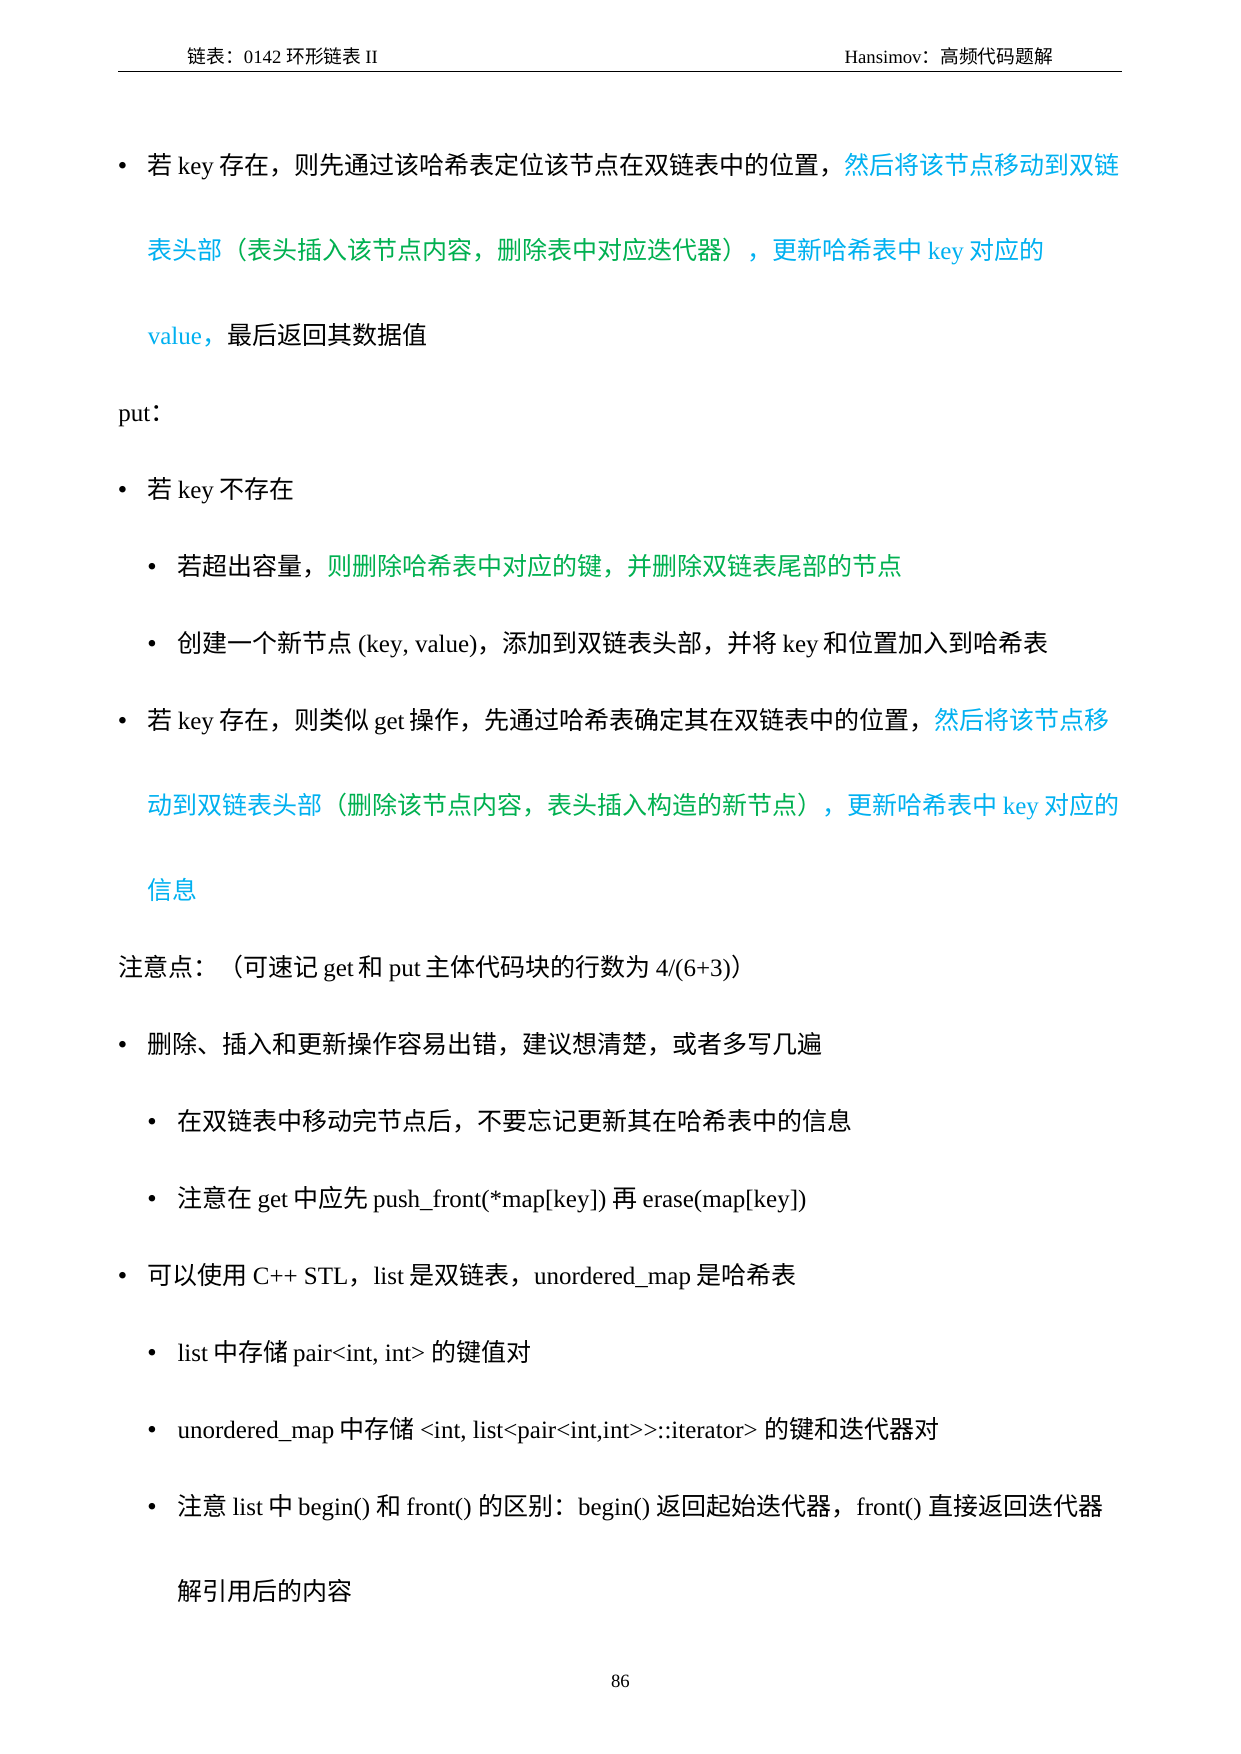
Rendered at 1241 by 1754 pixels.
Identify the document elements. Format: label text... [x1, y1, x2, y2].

text 注意点：（可速记get和put主体代码块的行数为4/(6+3)） [118, 931, 1122, 999]
text 在双链表中移动完节点后，不要忘记更新其在哈希表中的信息 [148, 1085, 1122, 1153]
text unordered_map中存储 <int, list<pair<int,int>>::iterator> 的键和迭代器对 [148, 1393, 1122, 1461]
text 注意list中begin() 和front() 的区别：begin() 返回起始迭代器，front() 直接返回迭代器解引用后的内容 [148, 1470, 1122, 1623]
text 删除、插入和更新操作容易出错，建议想清楚，或者多写几遍 [118, 1008, 1122, 1076]
text 若key存在，则类似get操作，先通过哈希表确定其在双链表中的位置，然后将该节点移动到双链表头部（删除该节点内容，表头插入构造的新节点），更新哈希表中key对应的信息 [118, 684, 1122, 922]
text put： [118, 377, 1122, 444]
text 可以使用C++ STL，list是双链表，unordered_map是哈希表 [118, 1239, 1122, 1307]
text 若超出容量，则删除哈希表中对应的键，并删除双链表尾部的节点 [148, 531, 1122, 598]
text list中存储pair<int, int> 的键值对 [148, 1316, 1122, 1384]
text 创建一个新节点 (key, value)，添加到双链表头部，并将key和位置加入到哈希表 [148, 608, 1122, 676]
text 若key存在，则先通过该哈希表定位该节点在双链表中的位置，然后将该节点移动到双链表头部（表头插入该节点内容，删除表中对应迭代器），更新哈希表中key对应的value，最后返回其数据值 [118, 130, 1122, 368]
text 若key不存在 [118, 454, 1122, 522]
text 注意在get中应先push_front(*map[key]) 再erase(map[key]) [148, 1162, 1122, 1230]
